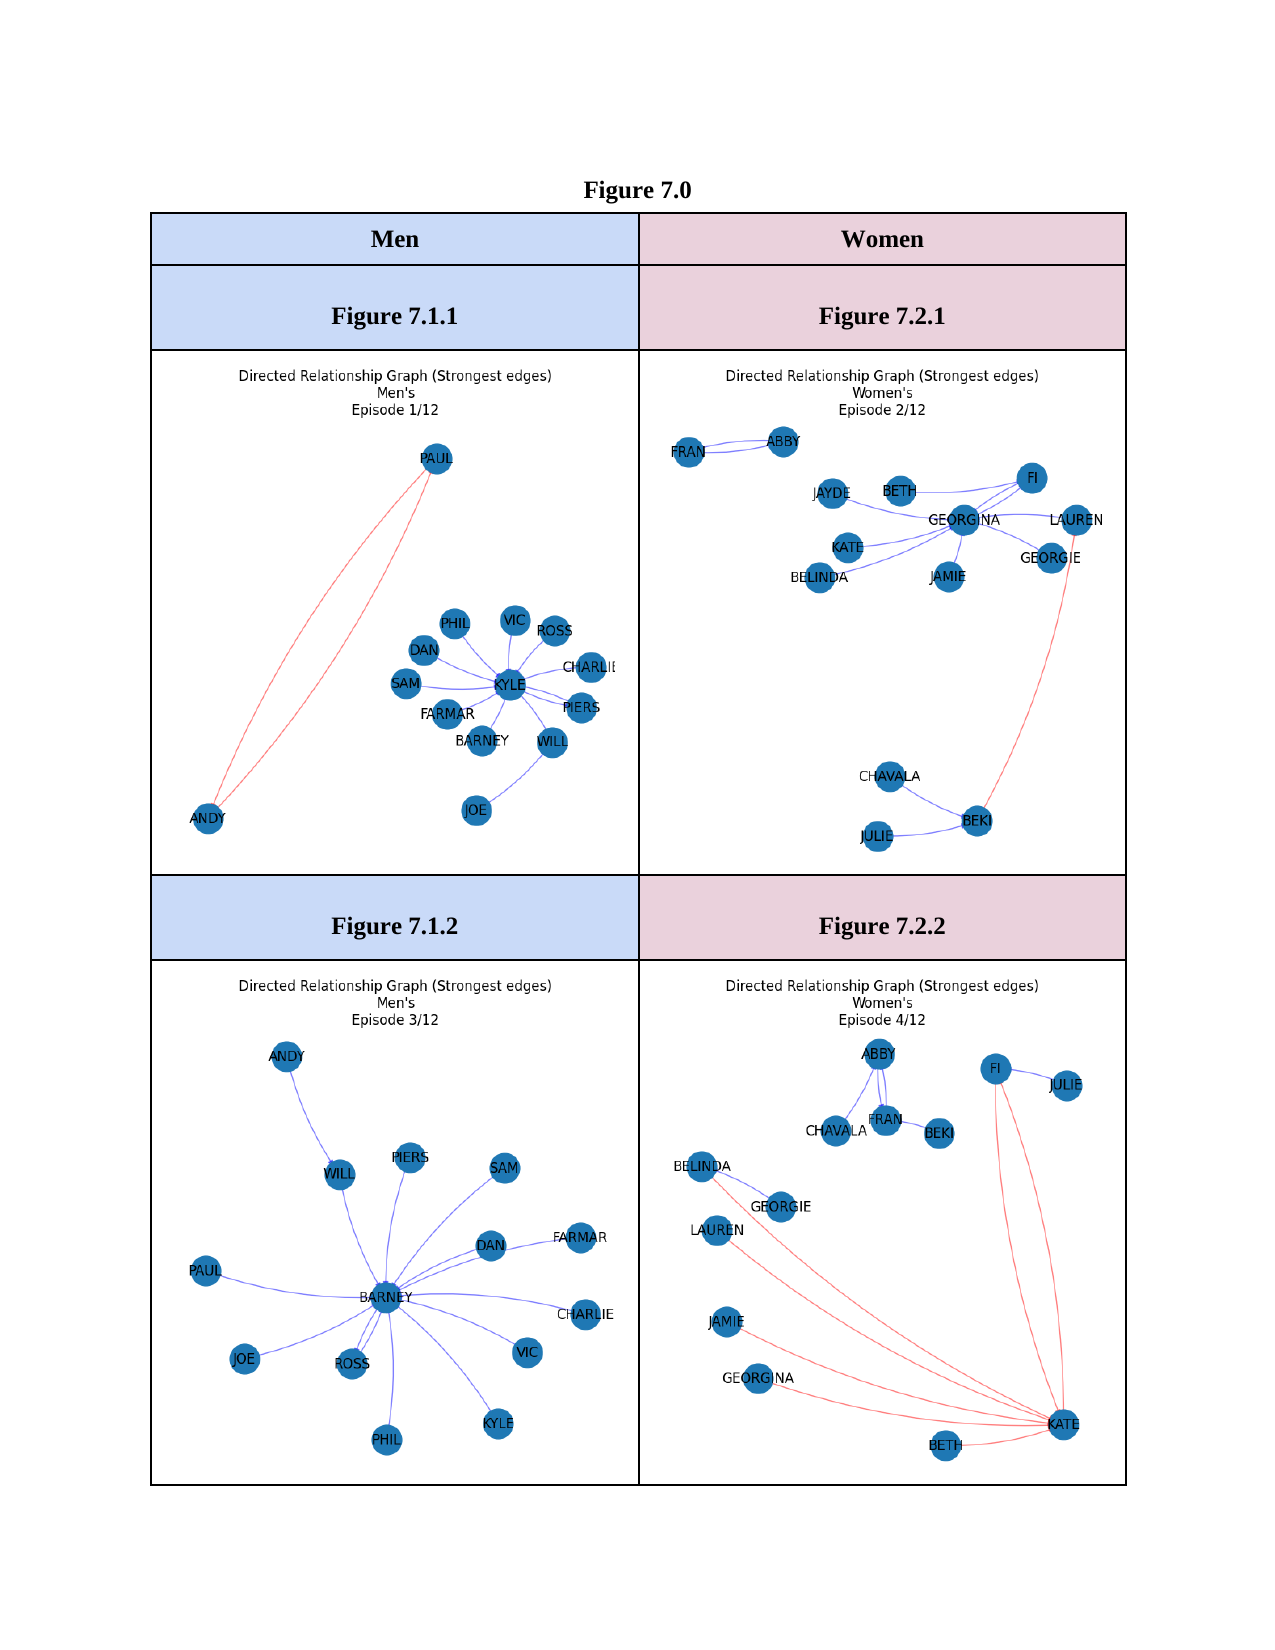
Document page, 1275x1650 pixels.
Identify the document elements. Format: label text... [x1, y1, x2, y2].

picture [168, 971, 622, 1474]
table_cell Figure 7.1.1 [152, 266, 638, 349]
subtitle Figure 7.0 [150, 175, 1125, 204]
picture [655, 971, 1109, 1474]
table_header Women [640, 214, 1125, 264]
table_cell [640, 351, 1125, 874]
table_cell Figure 7.2.1 [640, 266, 1125, 349]
table_cell Figure 7.1.2 [152, 876, 638, 959]
picture [168, 361, 622, 864]
table_cell [640, 961, 1125, 1484]
table_cell [152, 961, 638, 1484]
table_cell [152, 351, 638, 874]
picture [655, 361, 1109, 864]
table_header Men [152, 214, 638, 264]
table_cell Figure 7.2.2 [640, 876, 1125, 959]
